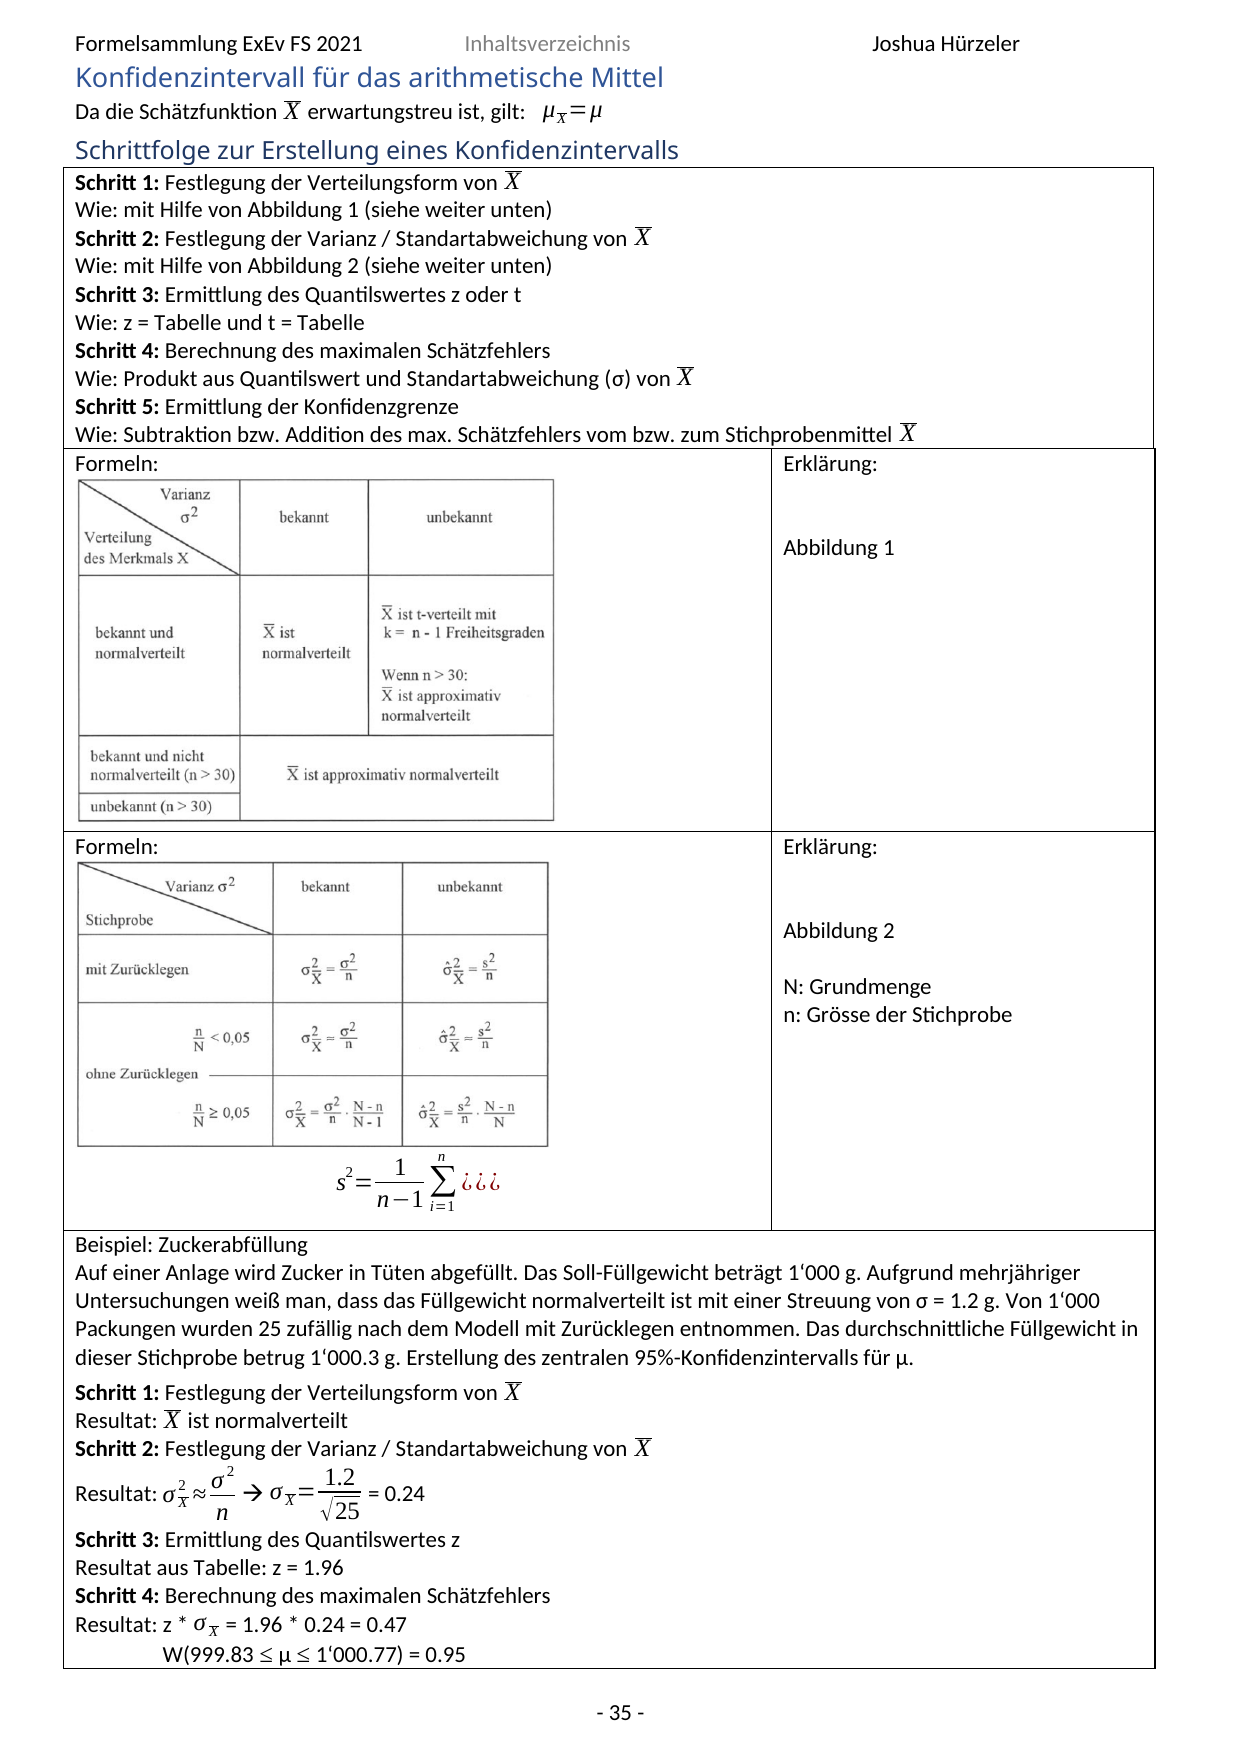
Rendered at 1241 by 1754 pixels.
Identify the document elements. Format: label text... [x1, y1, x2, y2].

table_cell Formeln: [64, 832, 771, 1229]
table_header Konfidenzintervall für das arithmetische Mittel [64, 55, 1154, 96]
table_cell Formeln: [64, 449, 771, 831]
picture [75, 476, 557, 823]
picture [75, 860, 552, 1148]
table_cell Beispiel: Zuckerabfüllung Auf einer Anlage wird Zucker in Tüten abgefüllt. Das Soll-Füllgewicht beträgt 1‘000 g. Aufgrund mehrjähriger Untersuchungen weiß man, dass das Füllgewicht normalverteilt ist mit einer Streuung von σ = 1.2 g. Von 1‘000 Packungen wurden 25 zufällig nach dem Modell mit Zurücklegen entnommen. Das durchschnittliche Füllgewicht in dieser Stichprobe betrug 1‘000.3 g. Erstellung des zentralen 95%-Konfidenzintervalls für μ. Schritt 1: Festlegung der Verteilungsform von Resultat: ist normalverteilt Schritt 2: Festlegung der Varianz / Standartabweichung von Resultat: = 0.24 Schritt 3: Ermittlung des Quantilswertes z Resultat aus Tabelle: z = 1.96 Schritt 4: Berechnung des maximalen Schätzfehlers Resultat: z * = 1.96 * 0.24 = 0.47 W(999.83 μ 1‘000.77) = 0.95 [64, 1231, 1154, 1668]
table_cell Schrittfolge zur Erstellung eines Konfidenzintervalls [64, 128, 1154, 167]
table_cell Erklärung: Abbildung 1 [772, 449, 1154, 831]
table_cell Da die Schätzfunktion erwartungstreu ist, gilt: [64, 96, 1154, 128]
table_cell Erklärung: Abbildung 2 N: Grundmenge n: Grösse der Stichprobe [772, 832, 1154, 1229]
table_cell Schritt 1: Festlegung der Verteilungsform von Wie: mit Hilfe von Abbildung 1 (siehe weiter unten) Schritt 2: Festlegung der Varianz / Standartabweichung von Wie: mit Hilfe von Abbildung 2 (siehe weiter unten) Schritt 3: Ermittlung des Quantilswertes z oder t Wie: z = Tabelle und t = Tabelle Schritt 4: Berechnung des maximalen Schätzfehlers Wie: Produkt aus Quantilswert und Standartabweichung (σ) von Schritt 5: Ermittlung der Konfidenzgrenze Wie: Subtraktion bzw. Addition des max. Schätzfehlers vom bzw. zum Stichprobenmittel [64, 168, 1153, 448]
